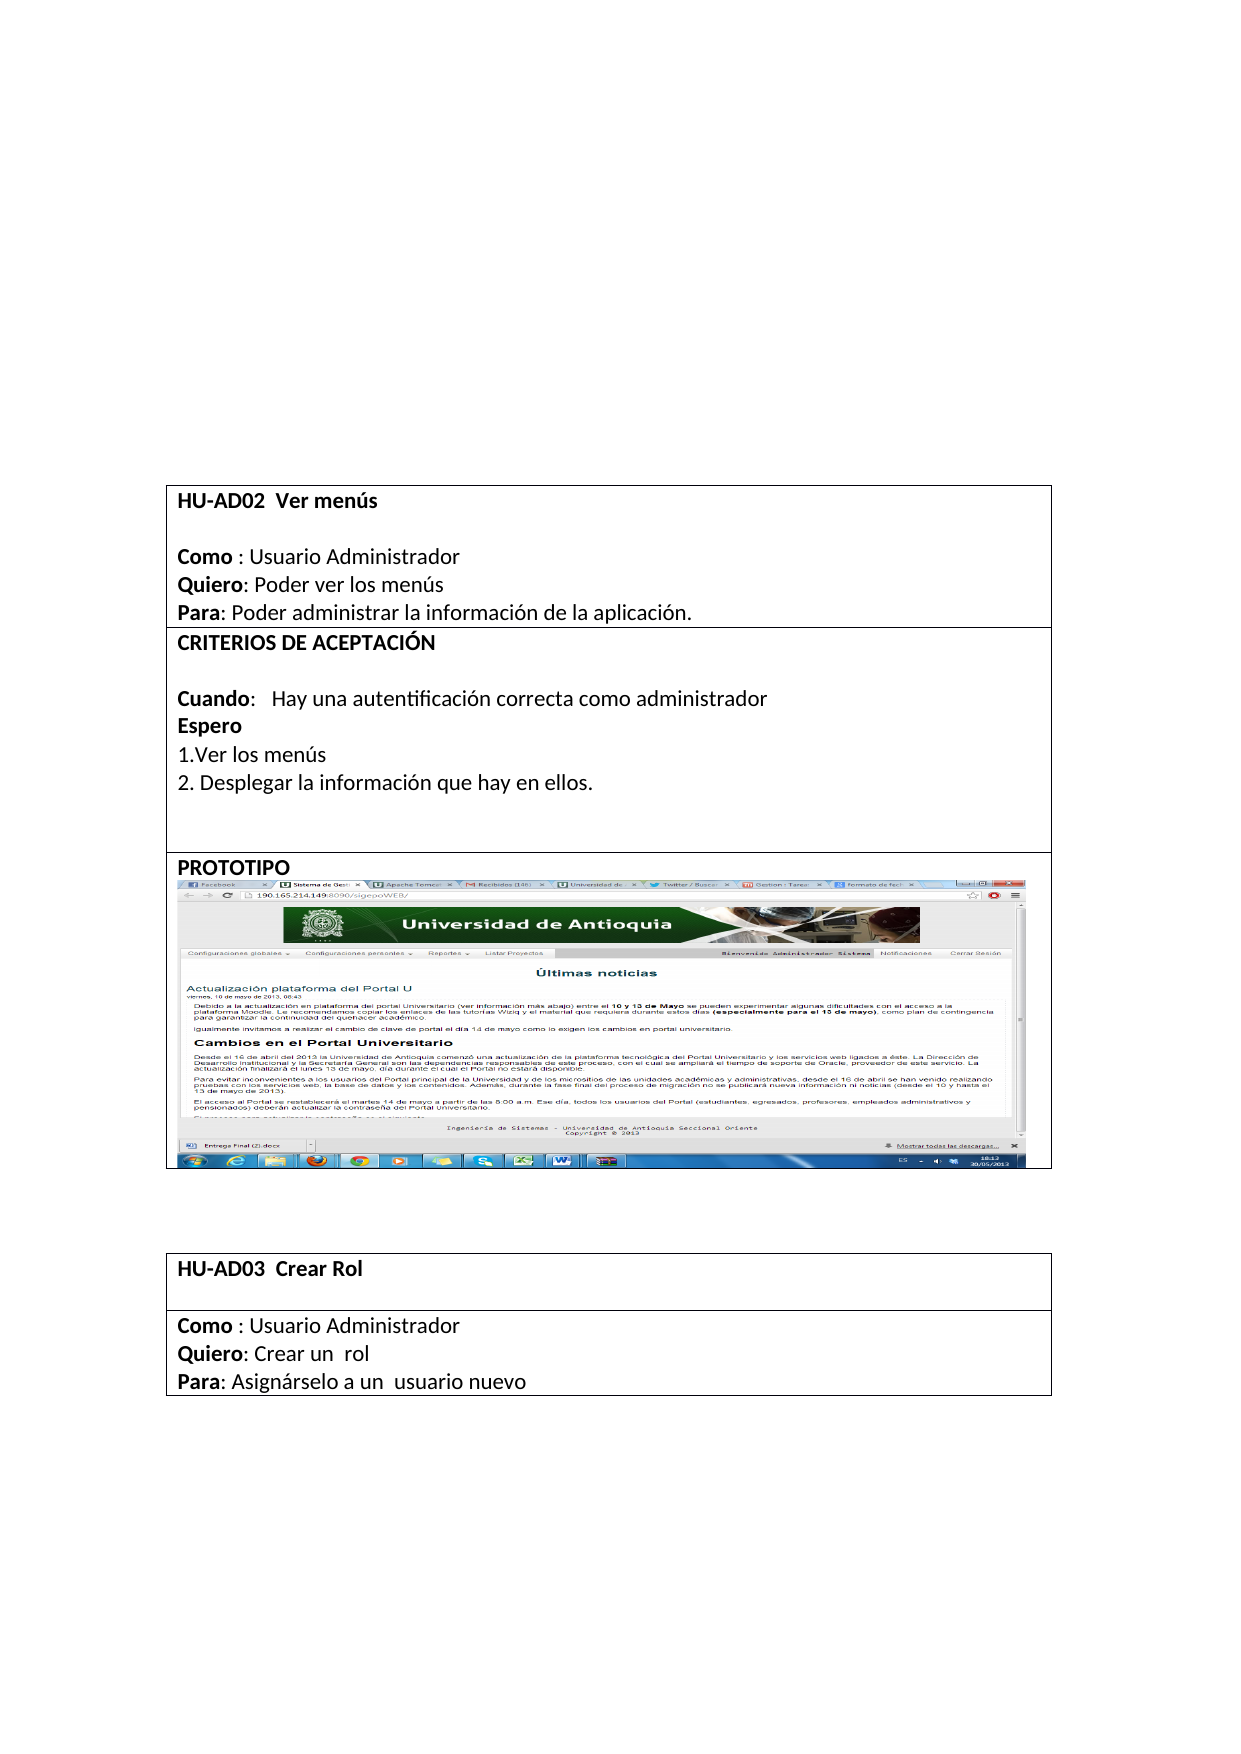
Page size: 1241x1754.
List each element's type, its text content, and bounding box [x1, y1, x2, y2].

table_cell CRITERIOS DE ACEPTACIÓN Cuando: Hay una autentificación correcta como administrador Espero 1.Ver los menús 2. Desplegar la información que hay en ellos. [167, 628, 1051, 852]
table_header HU-AD03 Crear Rol [167, 1254, 1051, 1310]
table_header HU-AD02 Ver menús Como : Usuario Administrador Quiero: Poder ver los menús Para: Poder administrar la información de la aplicación. [167, 486, 1051, 627]
table_cell Como : Usuario Administrador Quiero: Crear un rol Para: Asignárselo a un usuario nuevo [167, 1311, 1051, 1395]
picture [177, 880, 1026, 1168]
table_cell PROTOTIPO [167, 853, 1051, 1168]
